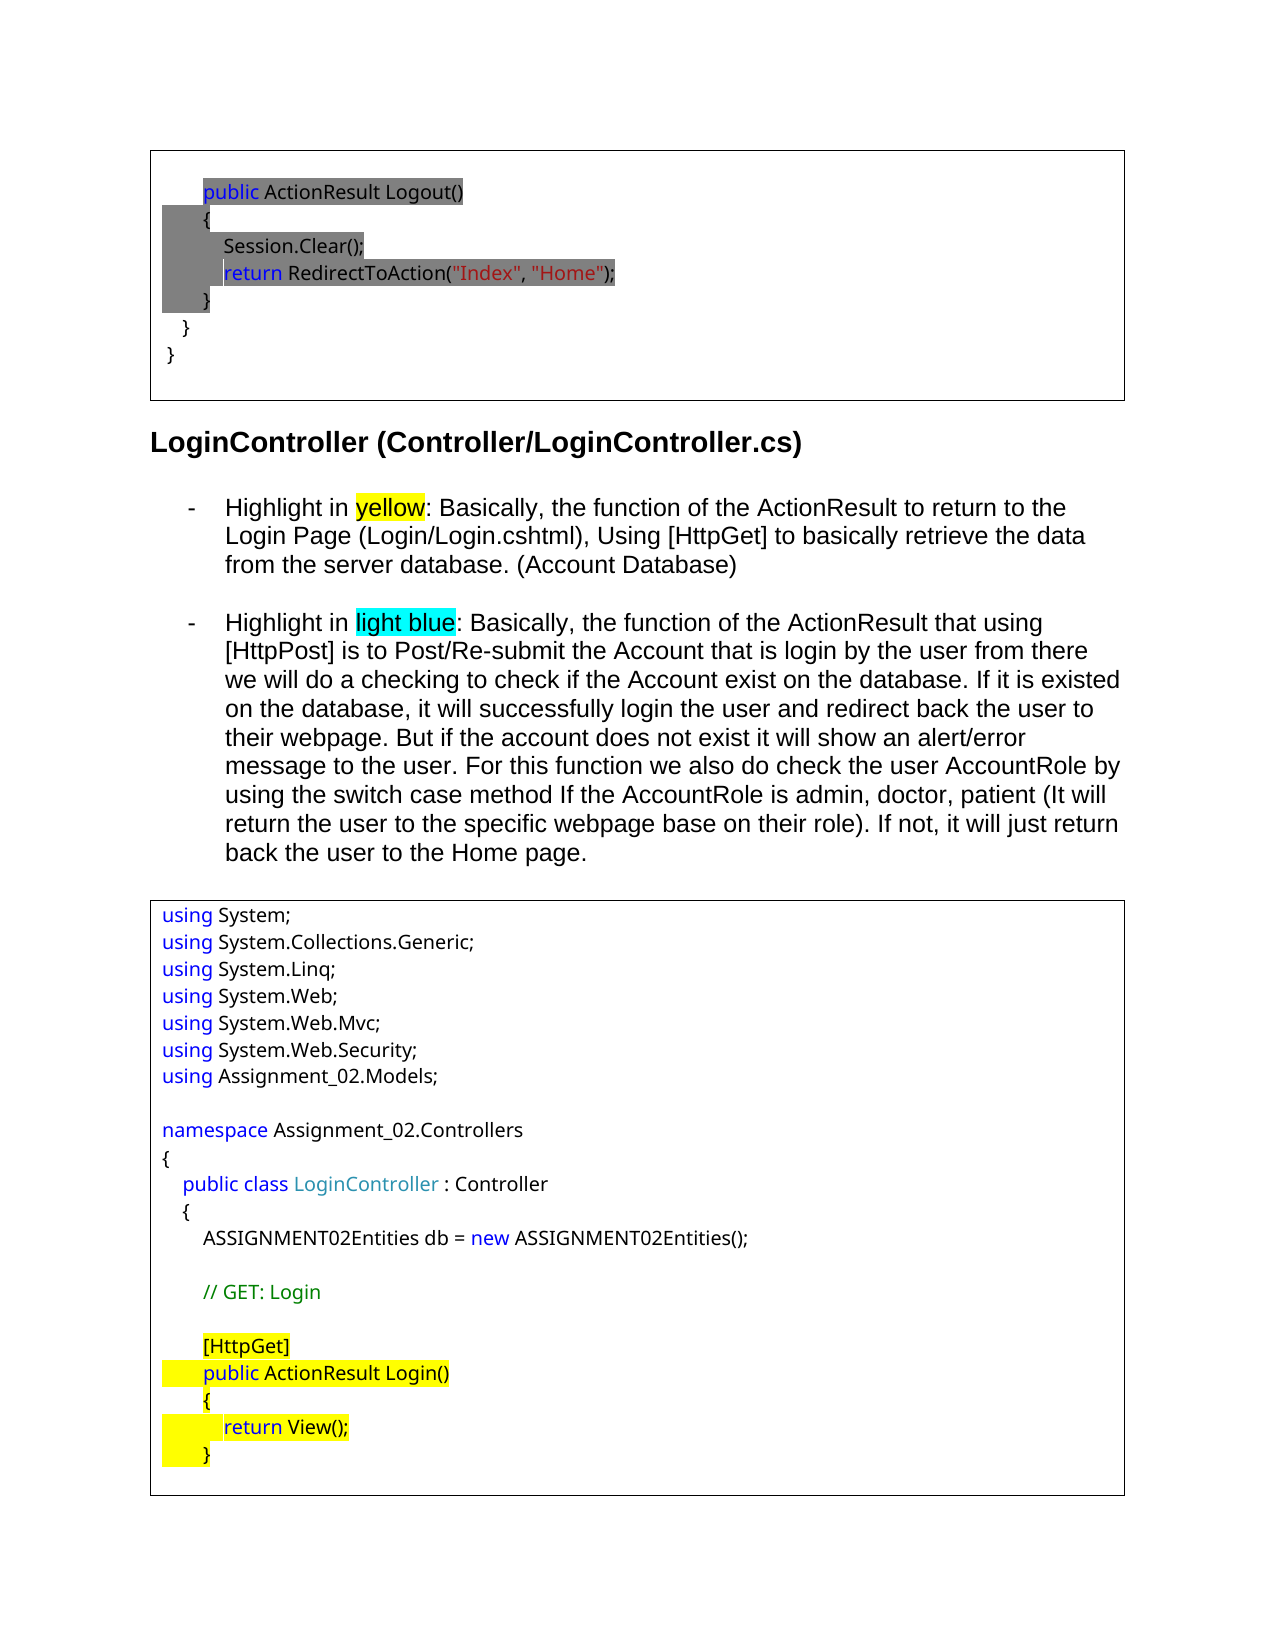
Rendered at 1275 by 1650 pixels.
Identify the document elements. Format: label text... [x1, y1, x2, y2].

list Highlight in light blue: Basically, the function of the ActionResult that using [HttpPost] is to Post/Re-submit the Account that is login by the user from there we will do a checking to check if the Account exist on the database. If it is existed on the database, it will successfully login the user and redirect back the user to their webpage. But if the account does not exist it will show an alert/error message to the user. For this function we also do check the user AccountRole by using the switch case method If the AccountRole is admin, doctor, patient (It will return the user to the specific webpage base on their role). If not, it will just return back the user to the Home page. [187, 608, 1125, 866]
text LoginController (Controller/LoginController.cs) [150, 426, 1125, 459]
list Highlight in yellow: Basically, the function of the ActionResult to return to the Login Page (Login/Login.cshtml), Using [HttpGet] to basically retrieve the data from the server database. (Account Database) [187, 493, 1125, 579]
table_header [151, 151, 1124, 400]
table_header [151, 901, 1124, 1494]
